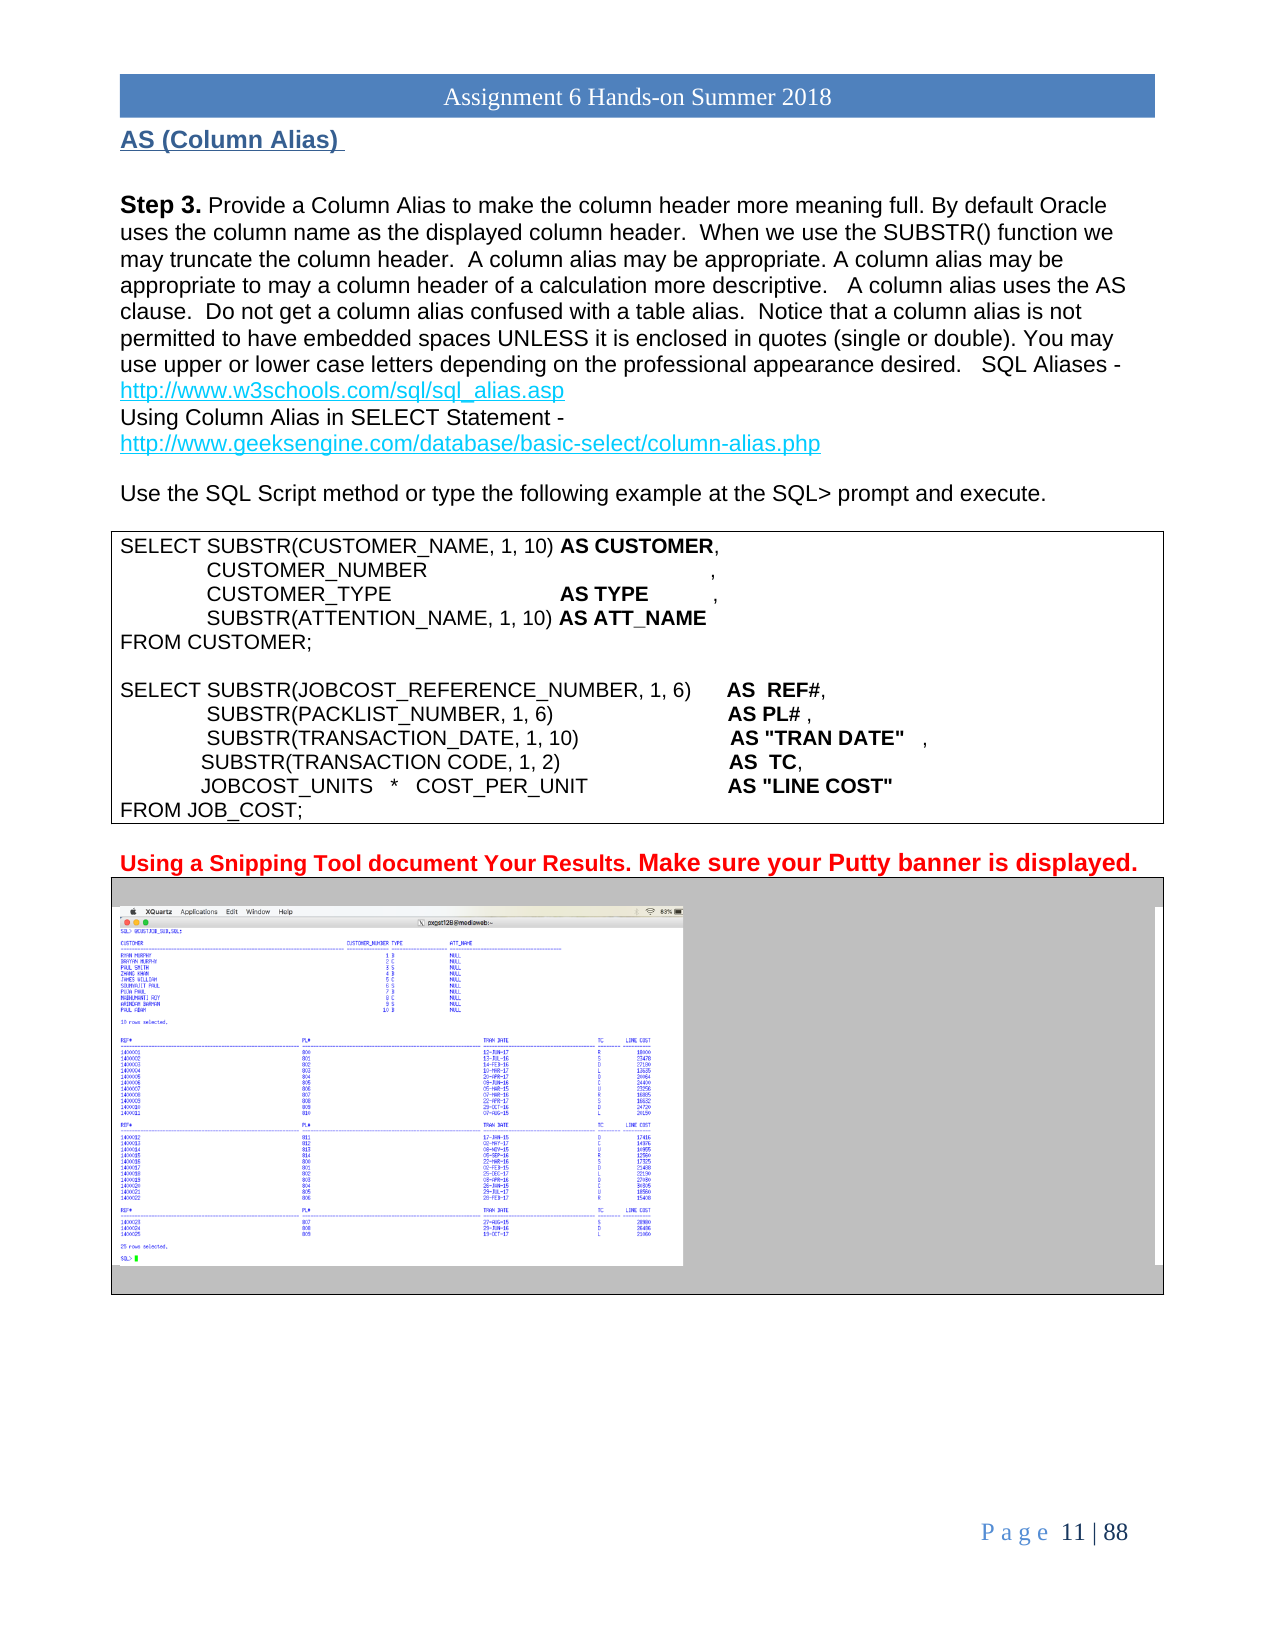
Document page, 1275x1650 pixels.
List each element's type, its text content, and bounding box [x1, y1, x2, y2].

text CUSTOMER_TYPE AS TYPE , [120, 582, 1155, 606]
text FROM JOB_COST; [112, 794, 1163, 823]
text Using Column Alias in SELECT Statement - http://www.geeksengine.com/database/basic-select/column-alias.php [120, 404, 1155, 456]
text SELECT SUBSTR(CUSTOMER_NAME, 1, 10) AS CUSTOMER, [112, 532, 1163, 558]
text Using a Snipping Tool document Your Results. Make sure your Putty banner is displayed. [120, 848, 1155, 877]
text SUBSTR(TRANSACTION_DATE, 1, 10) AS "TRAN DATE" , [120, 726, 1155, 749]
text SELECT SUBSTR(JOBCOST_REFERENCE_NUMBER, 1, 6) AS REF#, [120, 678, 1155, 702]
text CUSTOMER_NUMBER , [120, 558, 1155, 582]
text FROM CUSTOMER; [120, 630, 1155, 654]
text SUBSTR(PACKLIST_NUMBER, 1, 6) AS PL# , [120, 702, 1155, 726]
picture [120, 906, 684, 1266]
text Use the SQL Script method or type the following example at the SQL> prompt and execute. [120, 480, 1155, 507]
text Step 3. Provide a Column Alias to make the column header more meaning full. By default Oracle uses the column name as the displayed column header. When we use the SUBSTR() function we may truncate the column header. A column alias may be appropriate. A column alias may be appropriate to may a column header of a calculation more descriptive. A column alias uses the AS clause. Do not get a column alias confused with a table alias. Notice that a column alias is not permitted to have embedded spaces UNLESS it is enclosed in quotes (single or double). You may use upper or lower case letters depending on the professional appearance desired. SQL Aliases - http://www.w3schools.com/sql/sql_alias.asp [120, 191, 1155, 404]
subtitle AS (Column Alias) [120, 118, 1155, 154]
text JOBCOST_UNITS * COST_PER_UNIT AS "LINE COST" [120, 773, 1155, 794]
text SUBSTR(TRANSACTION CODE, 1, 2) AS TC, [120, 749, 1155, 773]
text SUBSTR(ATTENTION_NAME, 1, 10) AS ATT_NAME [120, 606, 1155, 630]
